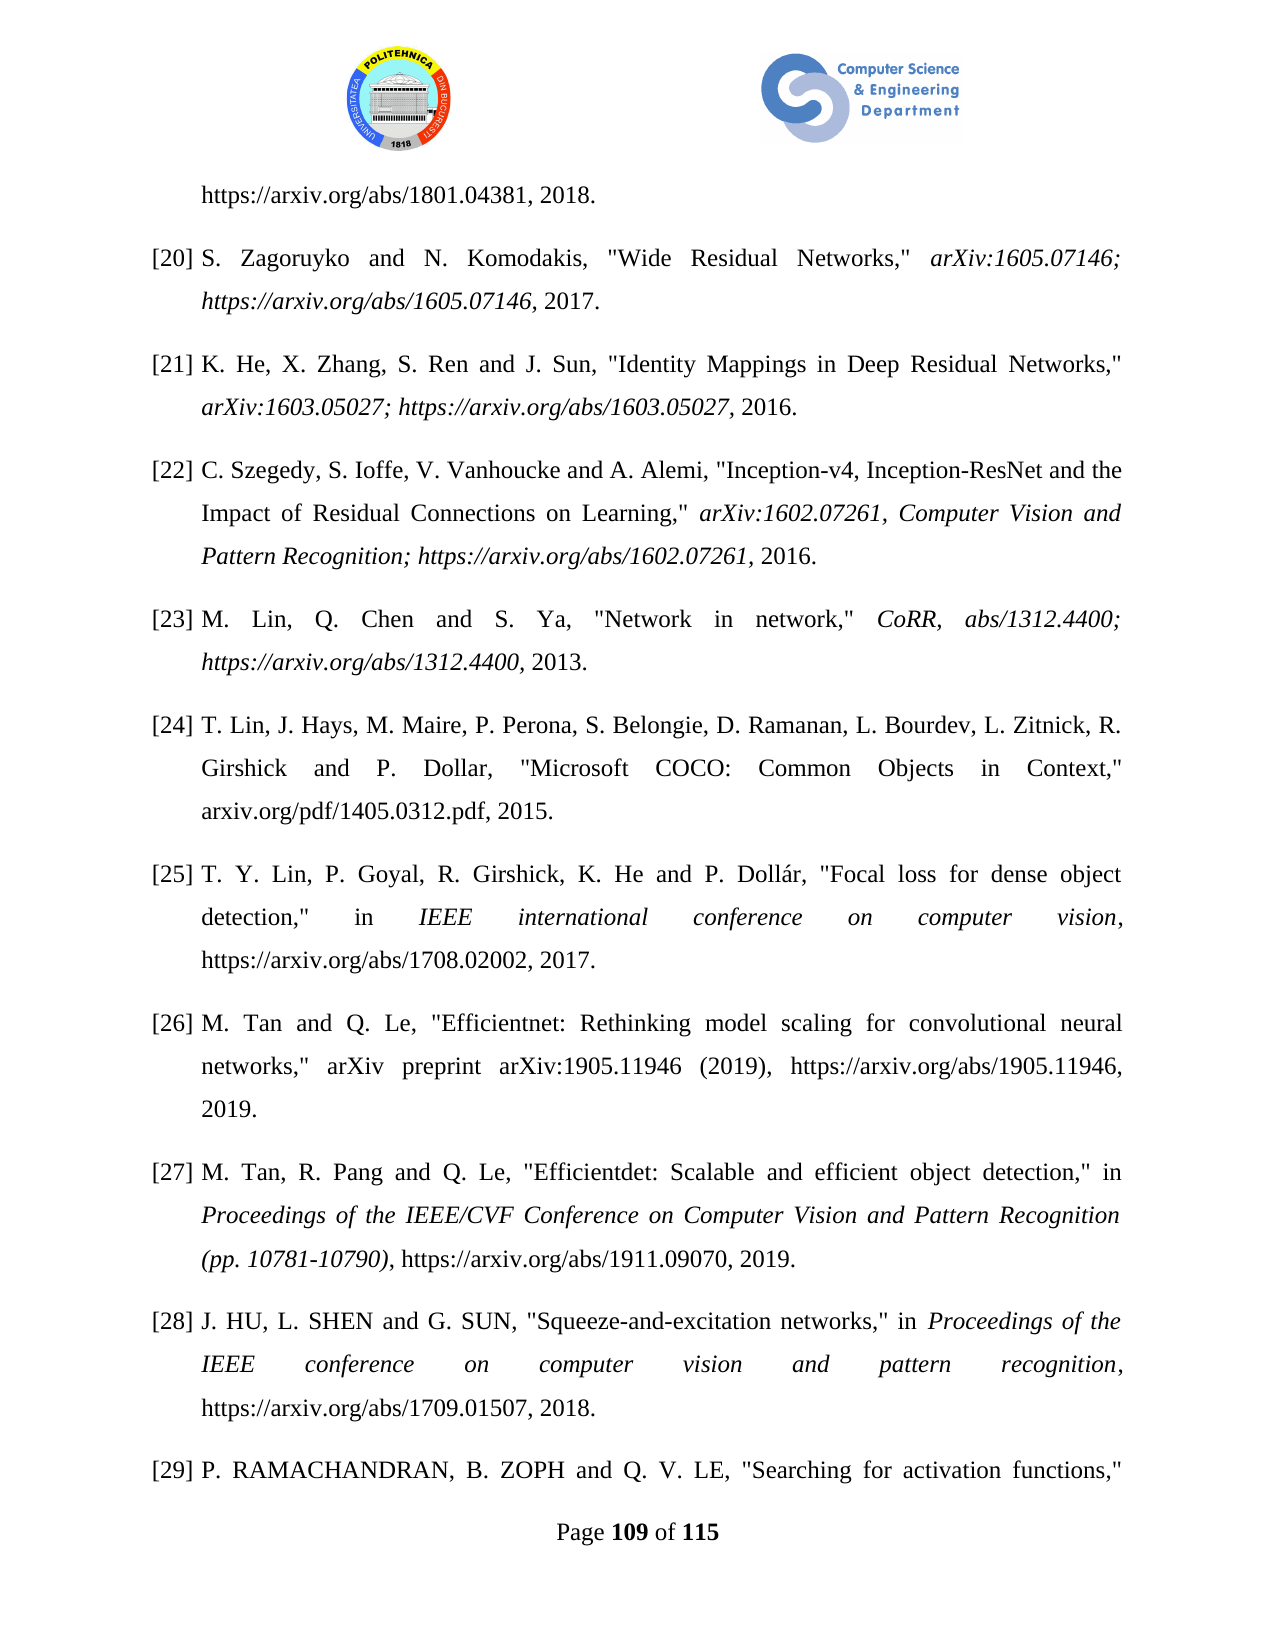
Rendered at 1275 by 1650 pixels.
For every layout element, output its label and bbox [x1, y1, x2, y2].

picture [346, 46, 451, 151]
picture [760, 53, 963, 144]
